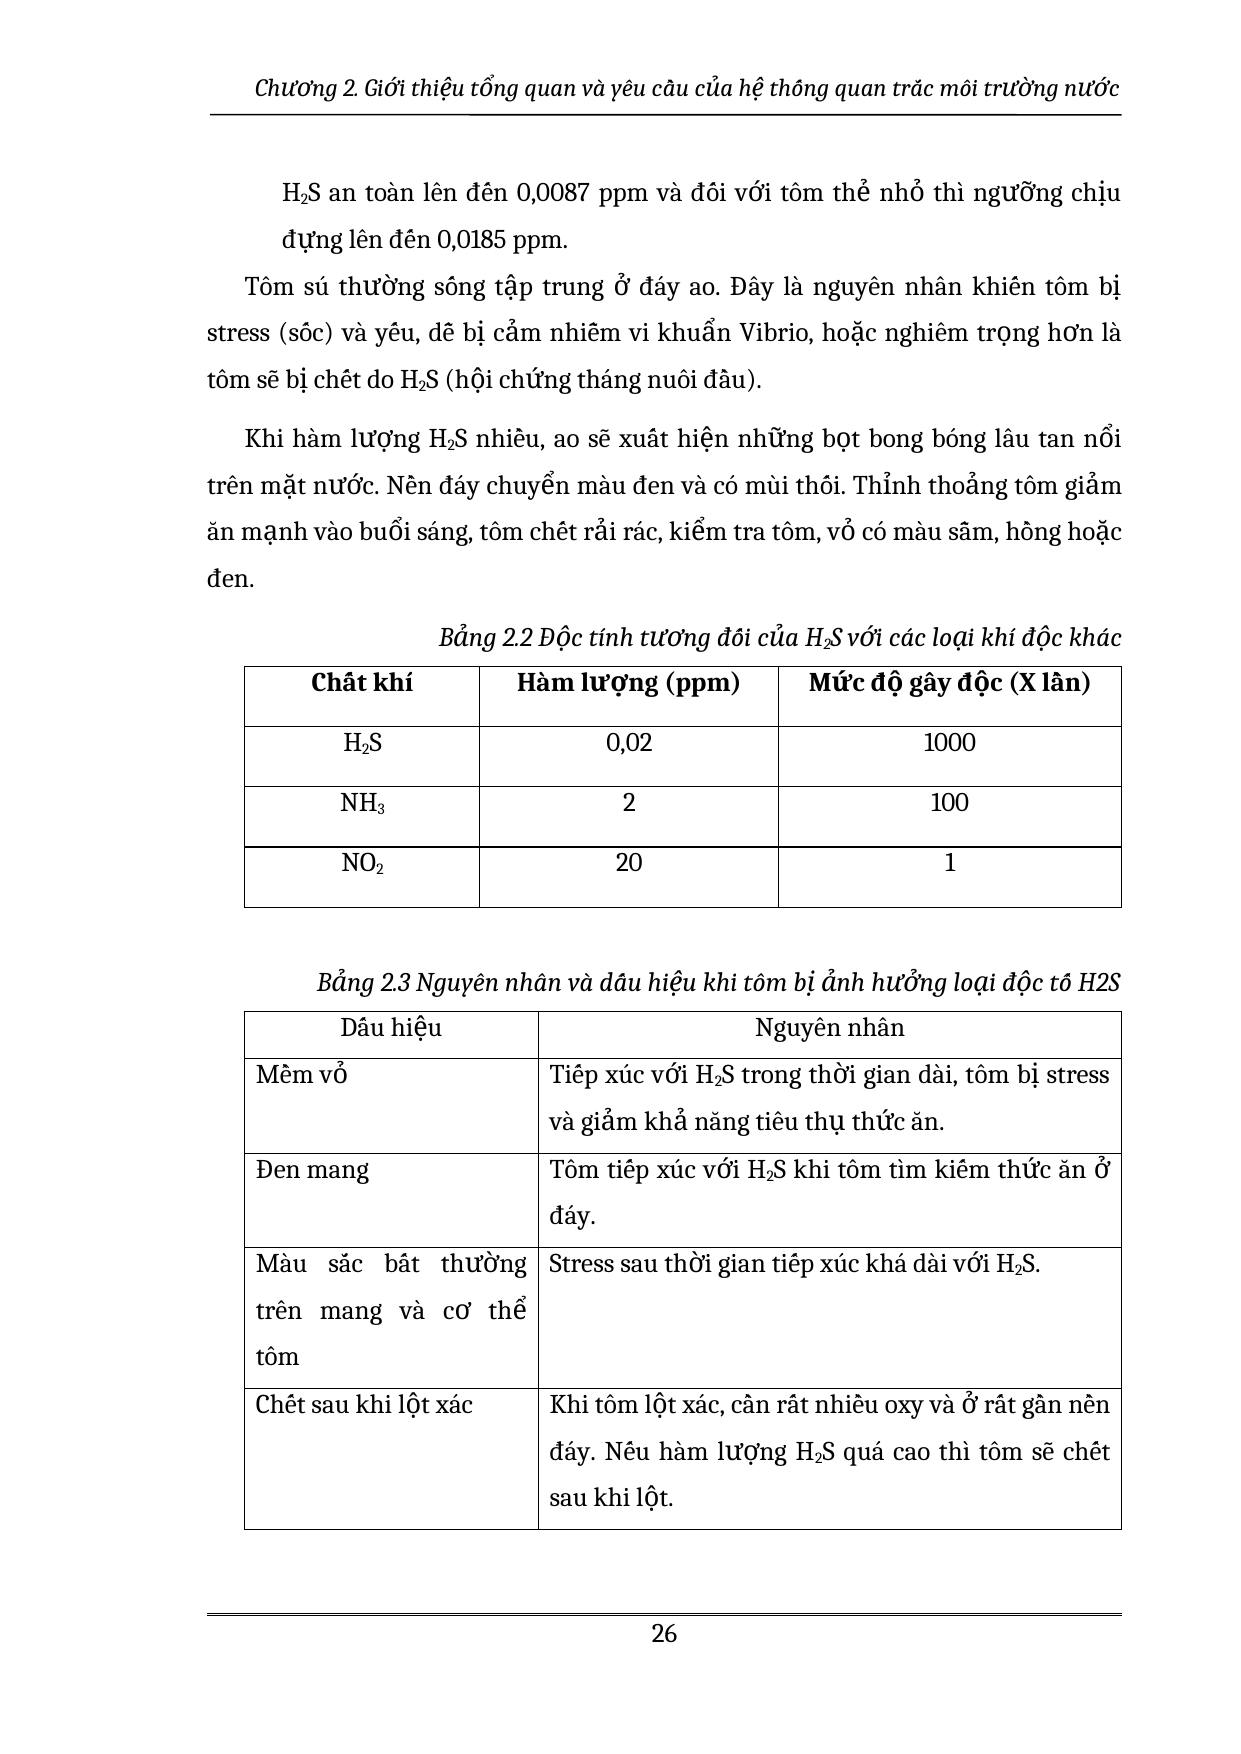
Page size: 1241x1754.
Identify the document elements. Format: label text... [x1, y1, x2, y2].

table_header Dấu hiệu [245, 1012, 538, 1058]
text Tôm sú thường sống tập trung ở đáy ao. Đây là nguyên nhân khiến tôm bị stress (sốc) và yếu, dễ bị cảm nhiễm vi khuẩn Vibrio, hoặc nghiêm trọng hơn là tôm sẽ bị chết do H2S (hội chứng tháng nuôi đầu). [207, 271, 1122, 395]
text Khi hàm lượng H2S nhiều, ao sẽ xuất hiện những bọt bong bóng lâu tan nổi trên mặt nước. Nền đáy chuyển màu đen và có mùi thối. Thỉnh thoảng tôm giảm ăn mạnh vào buổi sáng, tôm chết rải rác, kiểm tra tôm, vỏ có màu sẫm, hồng hoặc đen. [207, 423, 1122, 594]
table_cell 2 [480, 787, 778, 846]
table_cell 20 [480, 848, 778, 907]
table_cell H2S [245, 727, 479, 786]
table_cell Stress sau thời gian tiếp xúc khá dài với H2S. [539, 1248, 1121, 1388]
table_cell Chết sau khi lột xác [245, 1389, 538, 1529]
table_cell Tôm tiếp xúc với H2S khi tôm tìm kiếm thức ăn ở đáy. [539, 1154, 1121, 1247]
table_header Mức độ gây độc (X lần) [779, 667, 1121, 726]
table_header Nguyên nhân [539, 1012, 1121, 1058]
table_cell 1000 [779, 727, 1121, 786]
text Bảng 2.2 Độc tính tương đối của H2S với các loại khí độc khác [207, 622, 1122, 653]
table_cell 100 [779, 787, 1121, 846]
table_cell Đen mang [245, 1154, 538, 1247]
table_cell NO2 [245, 848, 479, 907]
text Bảng 2.3 Nguyên nhân và dấu hiệu khi tôm bị ảnh hưởng loại độc tố H2S [207, 967, 1122, 998]
table_cell NH3 [245, 787, 479, 846]
table_cell 0,02 [480, 727, 778, 786]
table_header Hàm lượng (ppm) [480, 667, 778, 726]
table_header Chất khí [245, 667, 479, 726]
table_cell Tiếp xúc với H2S trong thời gian dài, tôm bị stress và giảm khả năng tiêu thụ thức ăn. [539, 1059, 1121, 1153]
table_cell 1 [779, 848, 1121, 907]
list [244, 177, 1122, 255]
table_cell Mềm vỏ [245, 1059, 538, 1153]
table_cell Khi tôm lột xác, cần rất nhiều oxy và ở rất gần nền đáy. Nếu hàm lượng H2S quá cao thì tôm sẽ chết sau khi lột. [539, 1389, 1121, 1529]
table_cell Màu sắc bất thường trên mang và cơ thể tôm [245, 1248, 538, 1388]
